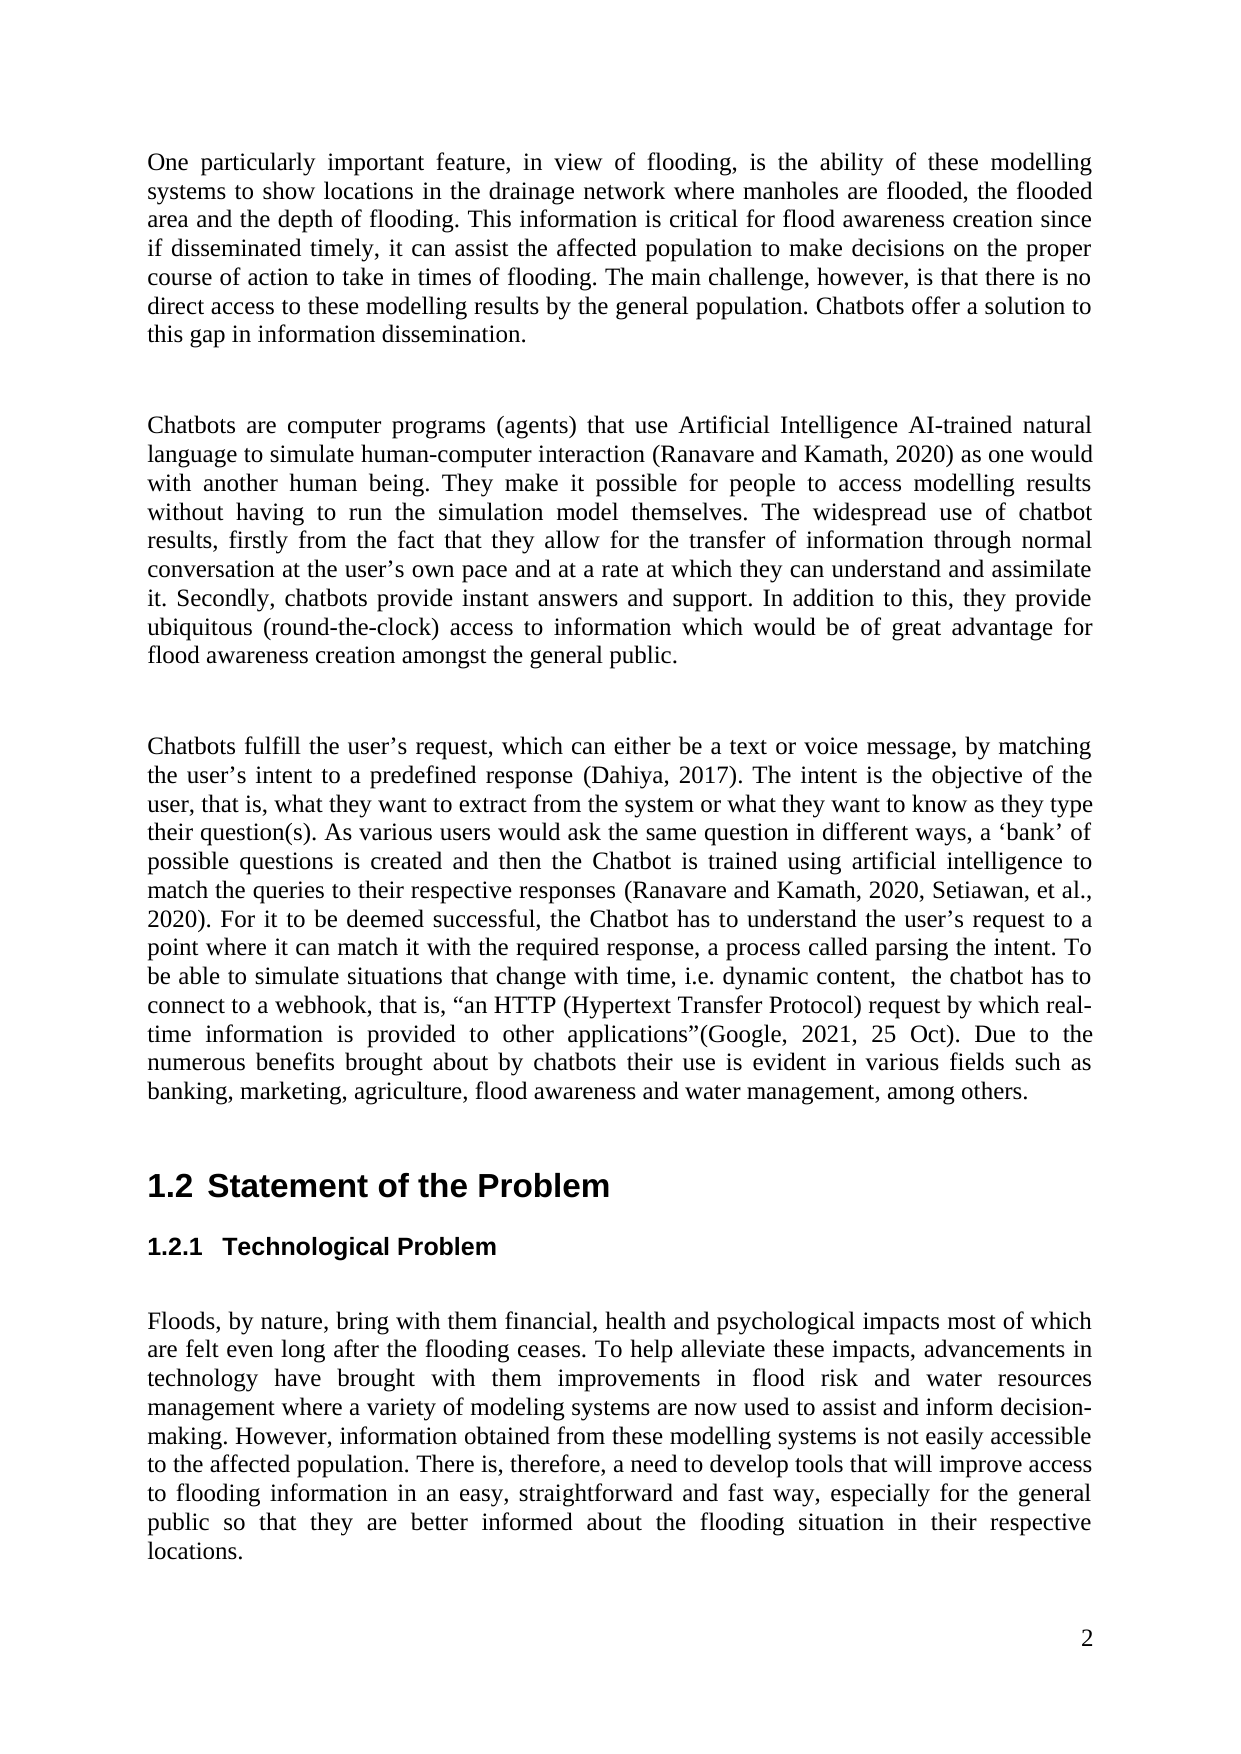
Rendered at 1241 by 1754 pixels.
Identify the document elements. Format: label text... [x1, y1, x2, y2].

text One particularly important feature, in view of flooding, is the ability of these modelling systems to show locations in the drainage network where manholes are flooded, the flooded area and the depth of flooding. This information is critical for flood awareness creation since if disseminated timely, it can assist the affected population to make decisions on the proper course of action to take in times of flooding. The main challenge, however, is that there is no direct access to these modelling results by the general population. Chatbots offer a solution to this gap in information dissemination. [147, 147, 1093, 348]
text Floods, by nature, bring with them financial, health and psychological impacts most of which are felt even long after the flooding ceases. To help alleviate these impacts, advancements in technology have brought with them improvements in flood risk and water resources management where a variety of modeling systems are now used to assist and inform decision-making. However, information obtained from these modelling systems is not easily accessible to the affected population. There is, therefore, a need to develop tools that will improve access to flooding information in an easy, straightforward and fast way, especially for the general public so that they are better informed about the flooding situation in their respective locations. [147, 1306, 1093, 1564]
text Chatbots fulfill the user’s request, which can either be a text or voice message, by matching the user’s intent to a predefined response (Dahiya, 2017). The intent is the objective of the user, that is, what they want to extract from the system or what they want to know as they type their question(s). As various users would ask the same question in different ways, a ‘bank’ of possible questions is created and then the Chatbot is trained using artificial intelligence to match the queries to their respective responses (Ranavare and Kamath, 2020, Setiawan, et al., 2020). For it to be deemed successful, the Chatbot has to understand the user’s request to a point where it can match it with the required response, a process called parsing the intent. To be able to simulate situations that change with time, i.e. dynamic content, the chatbot has to connect to a webhook, that is, “an HTTP (Hypertext Transfer Protocol) request by which real-time information is provided to other applications”(Google, 2021, 25 Oct). Due to the numerous benefits brought about by chatbots their use is evident in various fields such as banking, marketing, agriculture, flood awareness and water management, among others. [147, 731, 1093, 1105]
text Chatbots are computer programs (agents) that use Artificial Intelligence AI-trained natural language to simulate human-computer interaction (Ranavare and Kamath, 2020) as one would with another human being. They make it possible for people to access modelling results without having to run the simulation model themselves. The widespread use of chatbot results, firstly from the fact that they allow for the transfer of information through normal conversation at the user’s own pace and at a rate at which they can understand and assimilate it. Secondly, chatbots provide instant answers and support. In addition to this, they provide ubiquitous (round-the-clock) access to information which would be of great advantage for flood awareness creation amongst the general public. [147, 410, 1093, 669]
subtitle Statement of the Problem [147, 1167, 1093, 1206]
subtitle Technological Problem [147, 1232, 1093, 1260]
